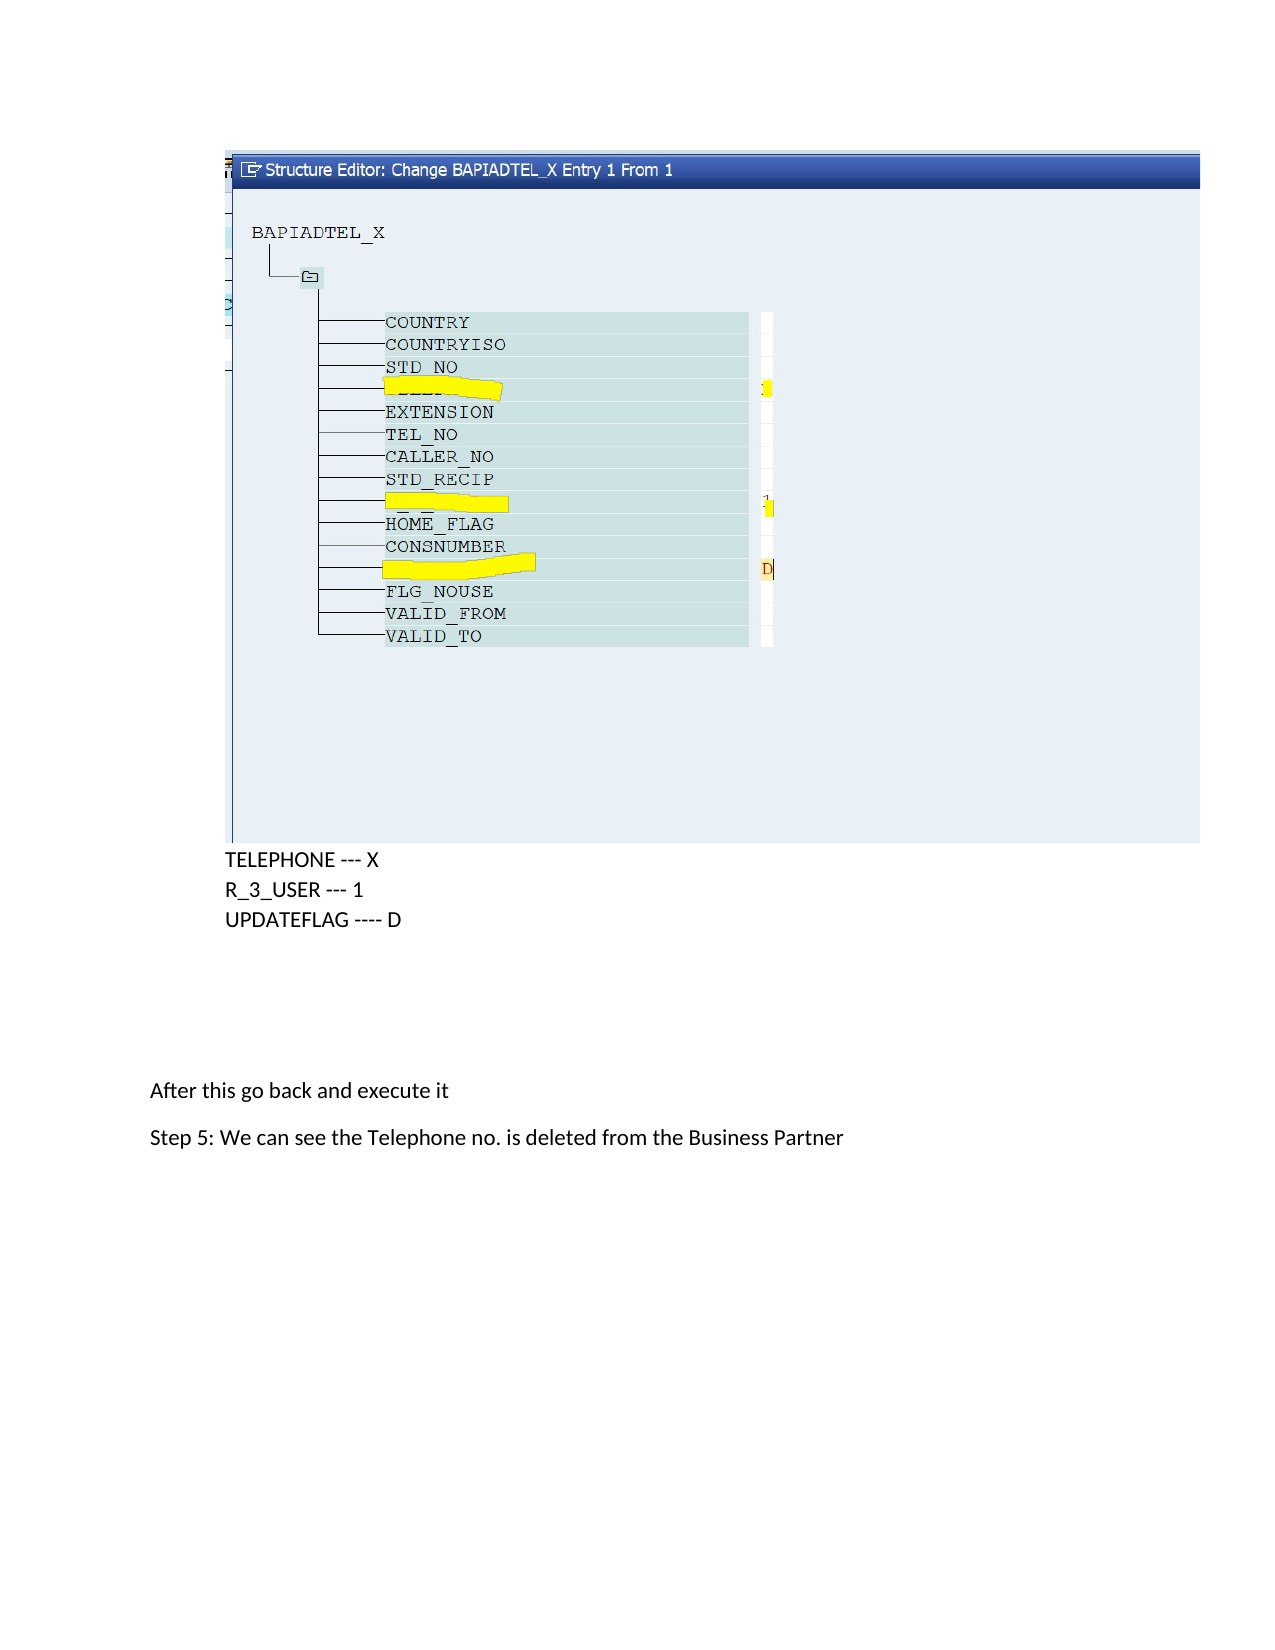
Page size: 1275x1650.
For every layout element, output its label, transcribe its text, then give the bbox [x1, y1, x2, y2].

text After this go back and execute it [150, 1076, 1125, 1104]
text Step 5: We can see the Telephone no. is deleted from the Business Partner [150, 1123, 1125, 1151]
picture [225, 150, 1200, 843]
list TELEPHONE --- X [225, 845, 1125, 873]
list R_3_USER --- 1 [225, 875, 1125, 903]
list UPDATEFLAG ---- D [225, 905, 1125, 933]
